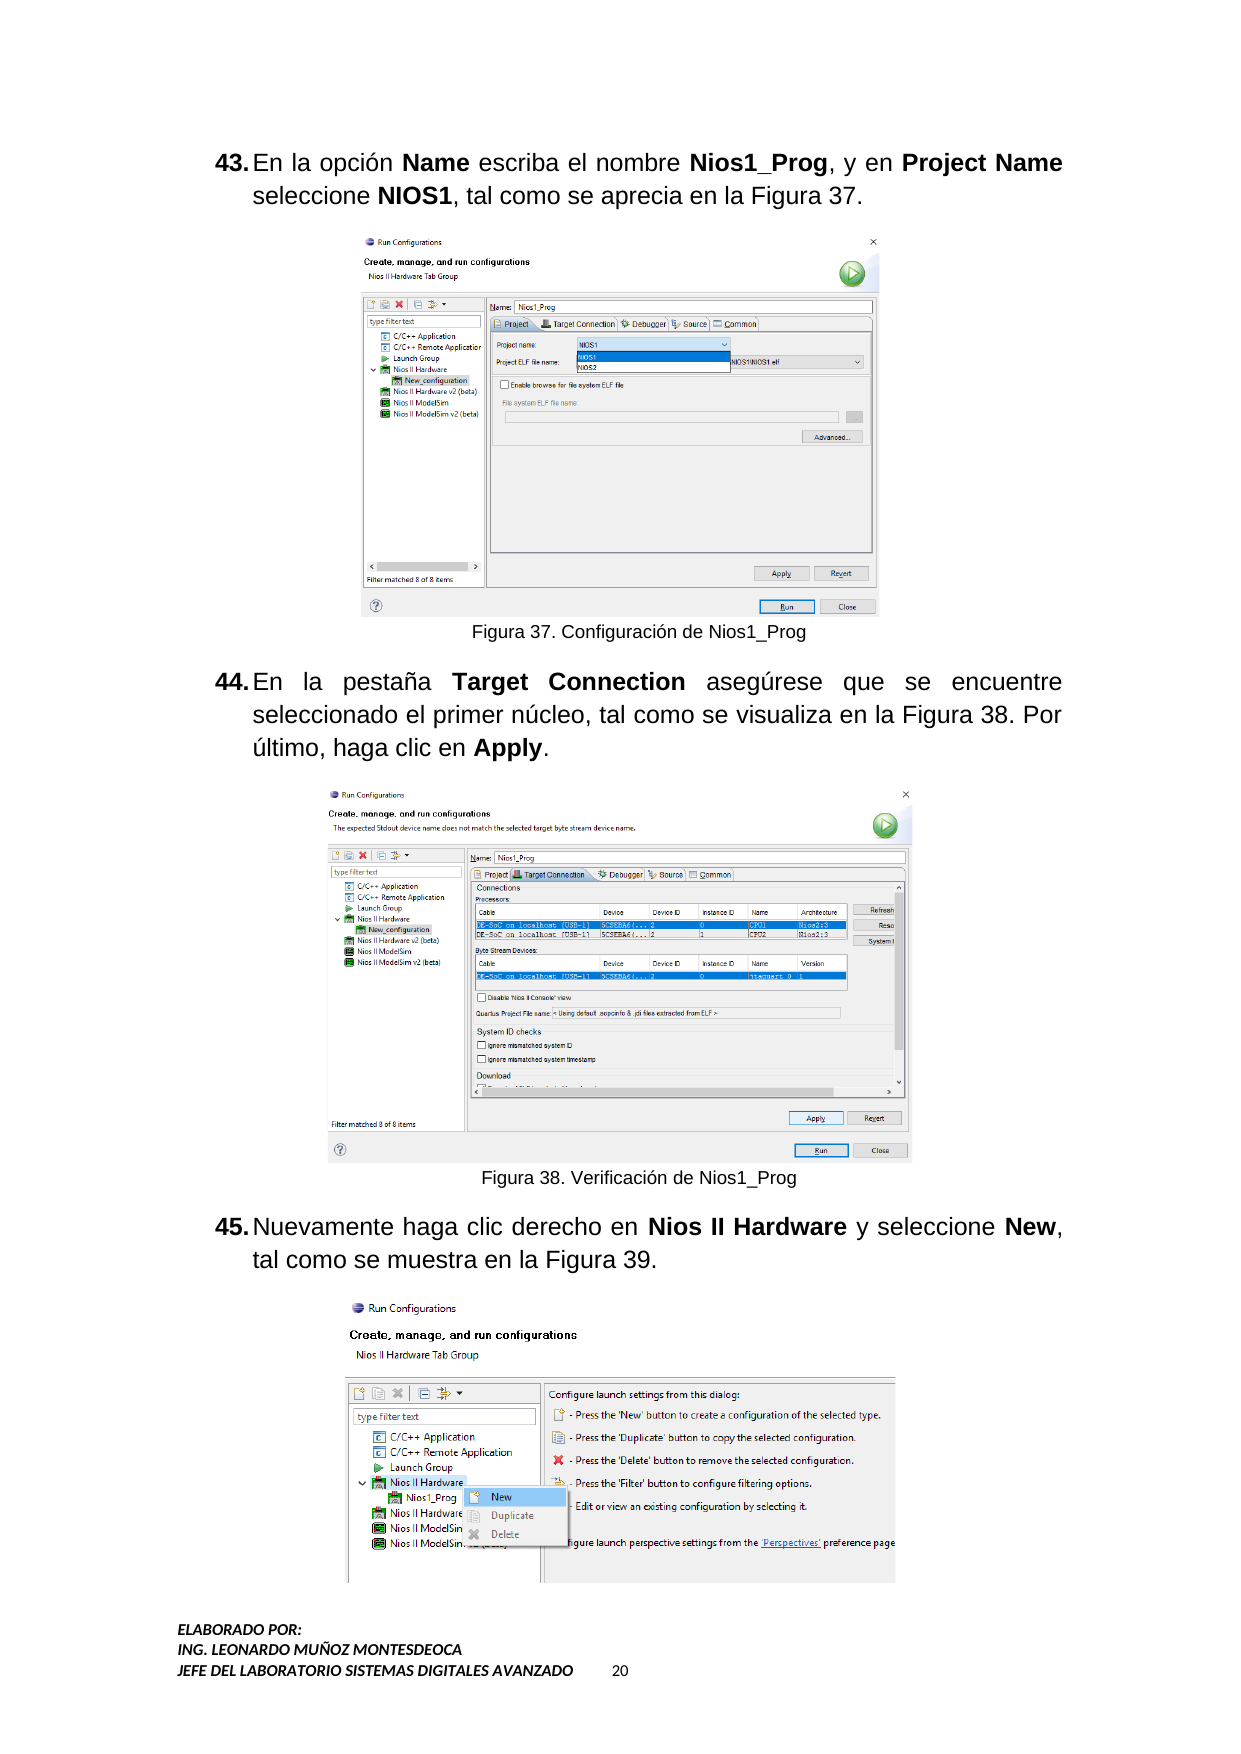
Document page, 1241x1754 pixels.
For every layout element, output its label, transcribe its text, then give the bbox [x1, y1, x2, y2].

picture [327, 786, 913, 1163]
text Figura 37. Configuración de Nios1_Prog [215, 621, 1063, 643]
list En la opción Name escriba el nombre Nios1_Prog, y en Project Name seleccione NIOS1, tal como se aprecia en la Figura 37. [215, 148, 1063, 209]
picture [344, 1298, 896, 1583]
picture [361, 234, 880, 617]
list En la pestaña Target Connection asegúrese que se encuentre seleccionado el primer núcleo, tal como se visualiza en la Figura 38. Por último, haga clic en Apply. [215, 667, 1063, 762]
text Figura 38. Verificación de Nios1_Prog [215, 1166, 1063, 1188]
list Nuevamente haga clic derecho en Nios II Hardware y seleccione New, tal como se muestra en la Figura 39. [215, 1212, 1063, 1274]
